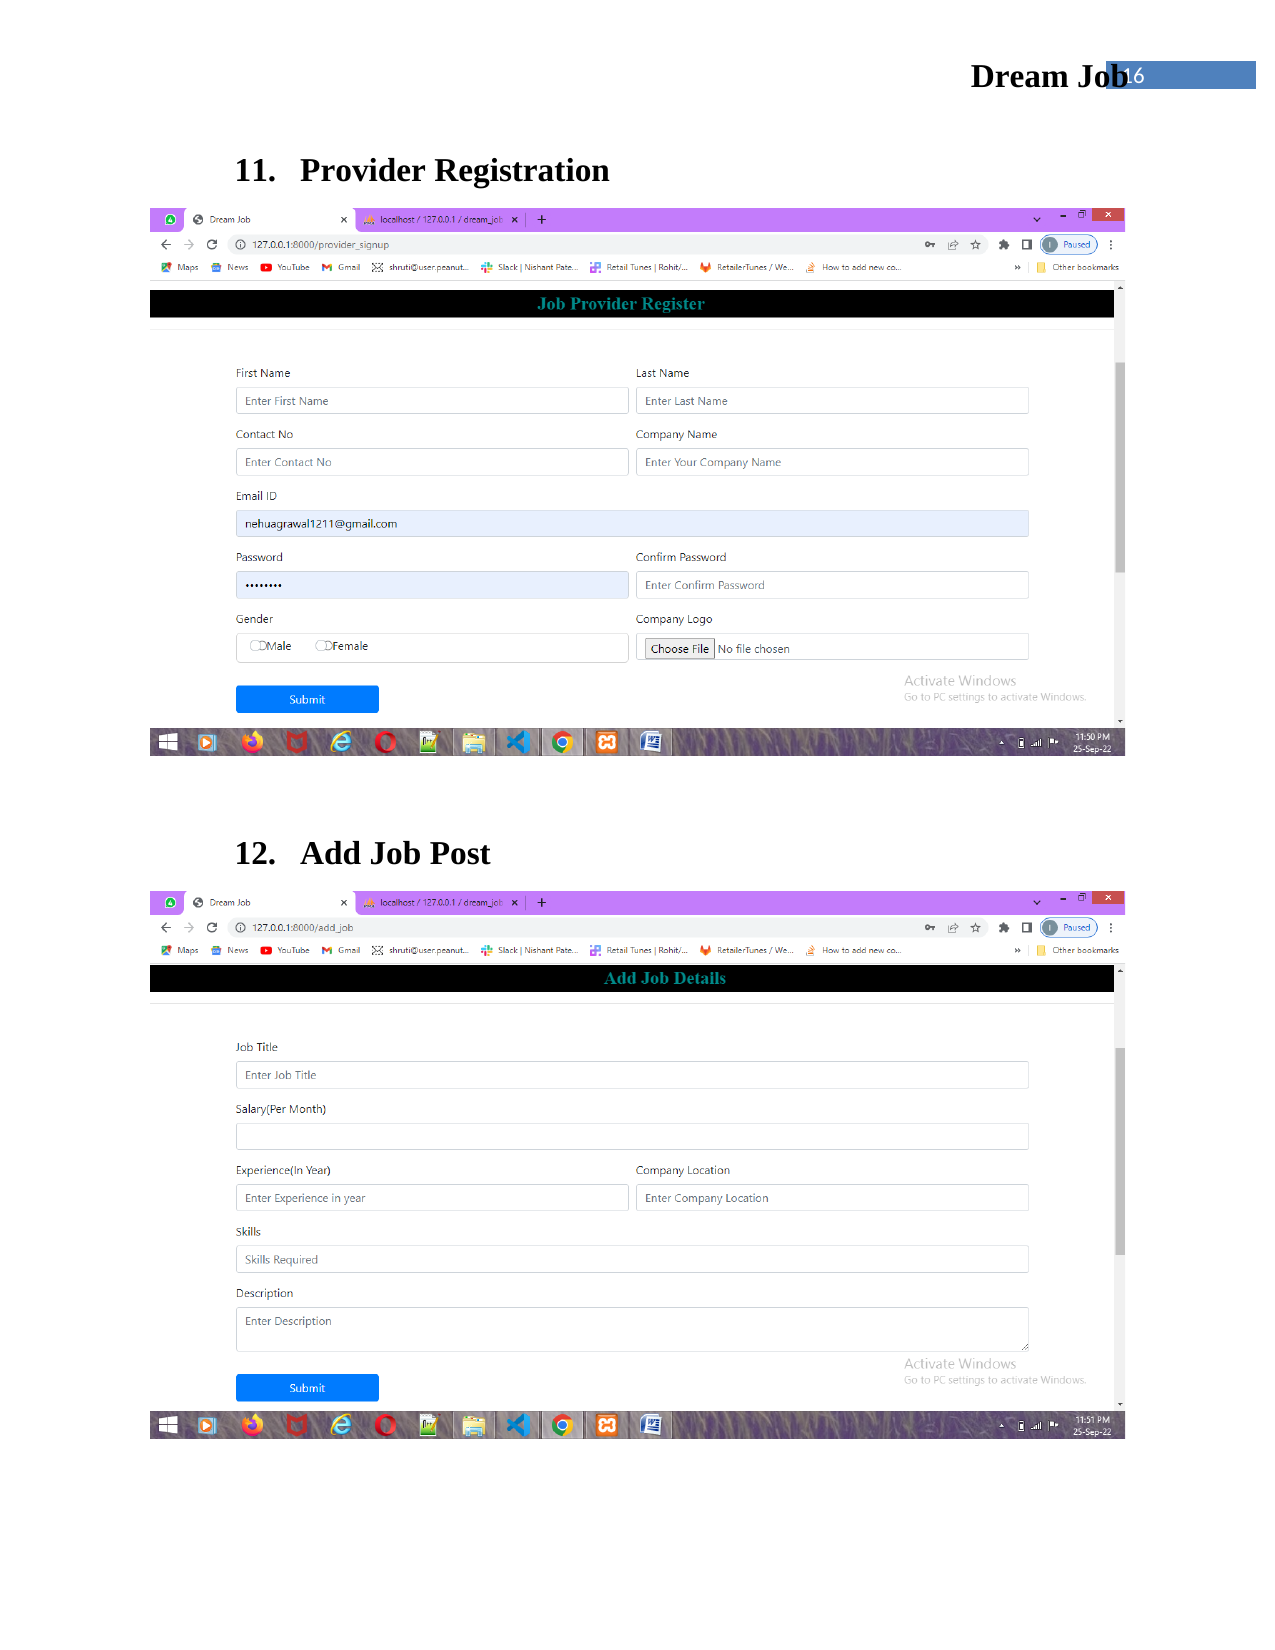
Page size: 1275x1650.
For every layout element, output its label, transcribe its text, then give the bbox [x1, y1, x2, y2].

list Provider Registration [234, 150, 1125, 188]
picture [150, 891, 1125, 1439]
list Add Job Post [234, 833, 1125, 871]
picture [150, 208, 1125, 756]
